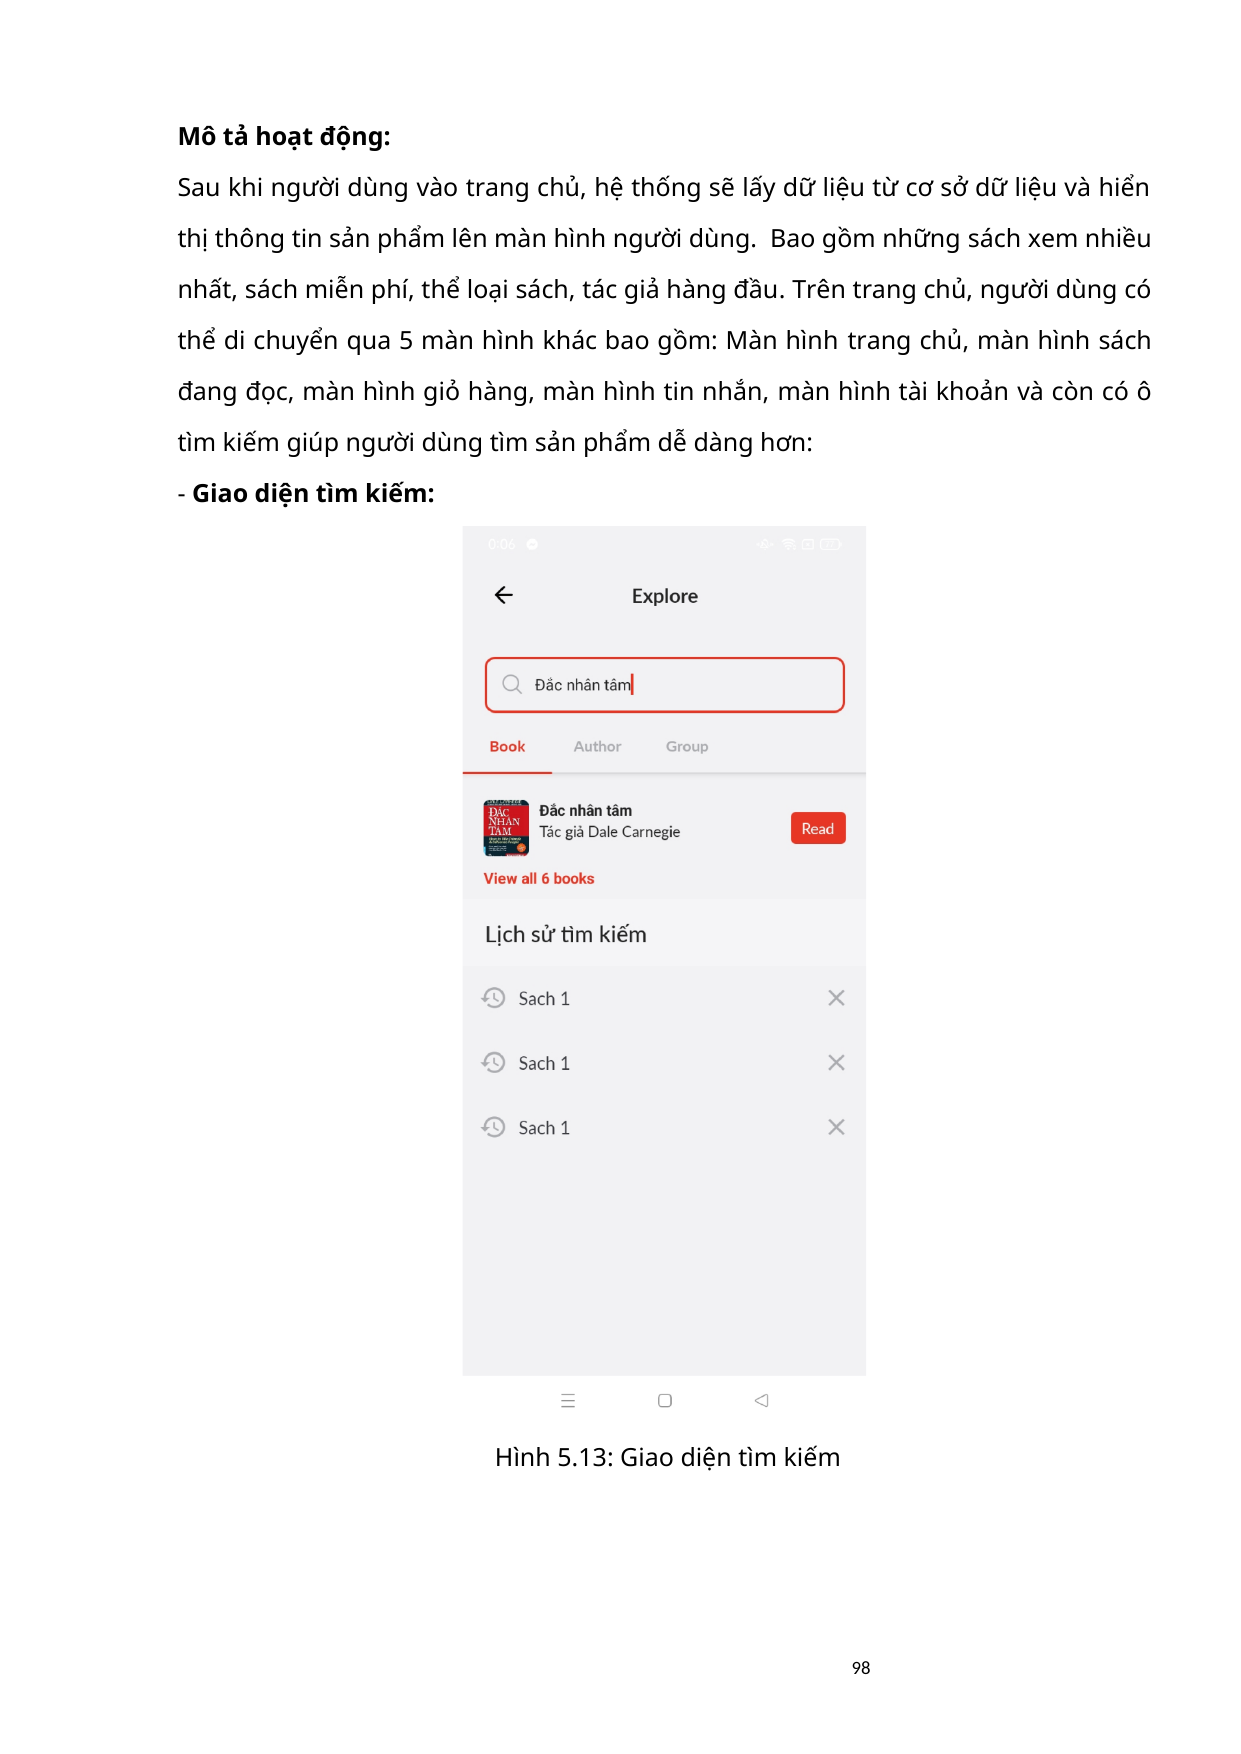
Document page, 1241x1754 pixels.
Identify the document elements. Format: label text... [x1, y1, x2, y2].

list Mô tả hoạt động: [177, 118, 1152, 152]
list Sau khi người dùng vào trang chủ, hệ thống sẽ lấy dữ liệu từ cơ sở dữ liệu và hiển thị thông tin sản phẩm lên màn hình người dùng. Bao gồm những sách xem nhiều nhất, sách miễn phí, thể loại sách, tác giả hàng đầu. Trên trang chủ, người dùng có thể di chuyển qua 5 màn hình khác bao gồm: Màn hình trang chủ, màn hình sách đang đọc, màn hình giỏ hàng, màn hình tin nhắn, màn hình tài khoản và còn có ô tìm kiếm giúp người dùng tìm sản phẩm dễ dàng hơn: [177, 169, 1152, 458]
list Hình 5.13: Giao diện tìm kiếm [177, 1439, 1152, 1473]
picture [462, 526, 867, 1425]
list - Giao diện tìm kiếm: [177, 475, 1152, 509]
